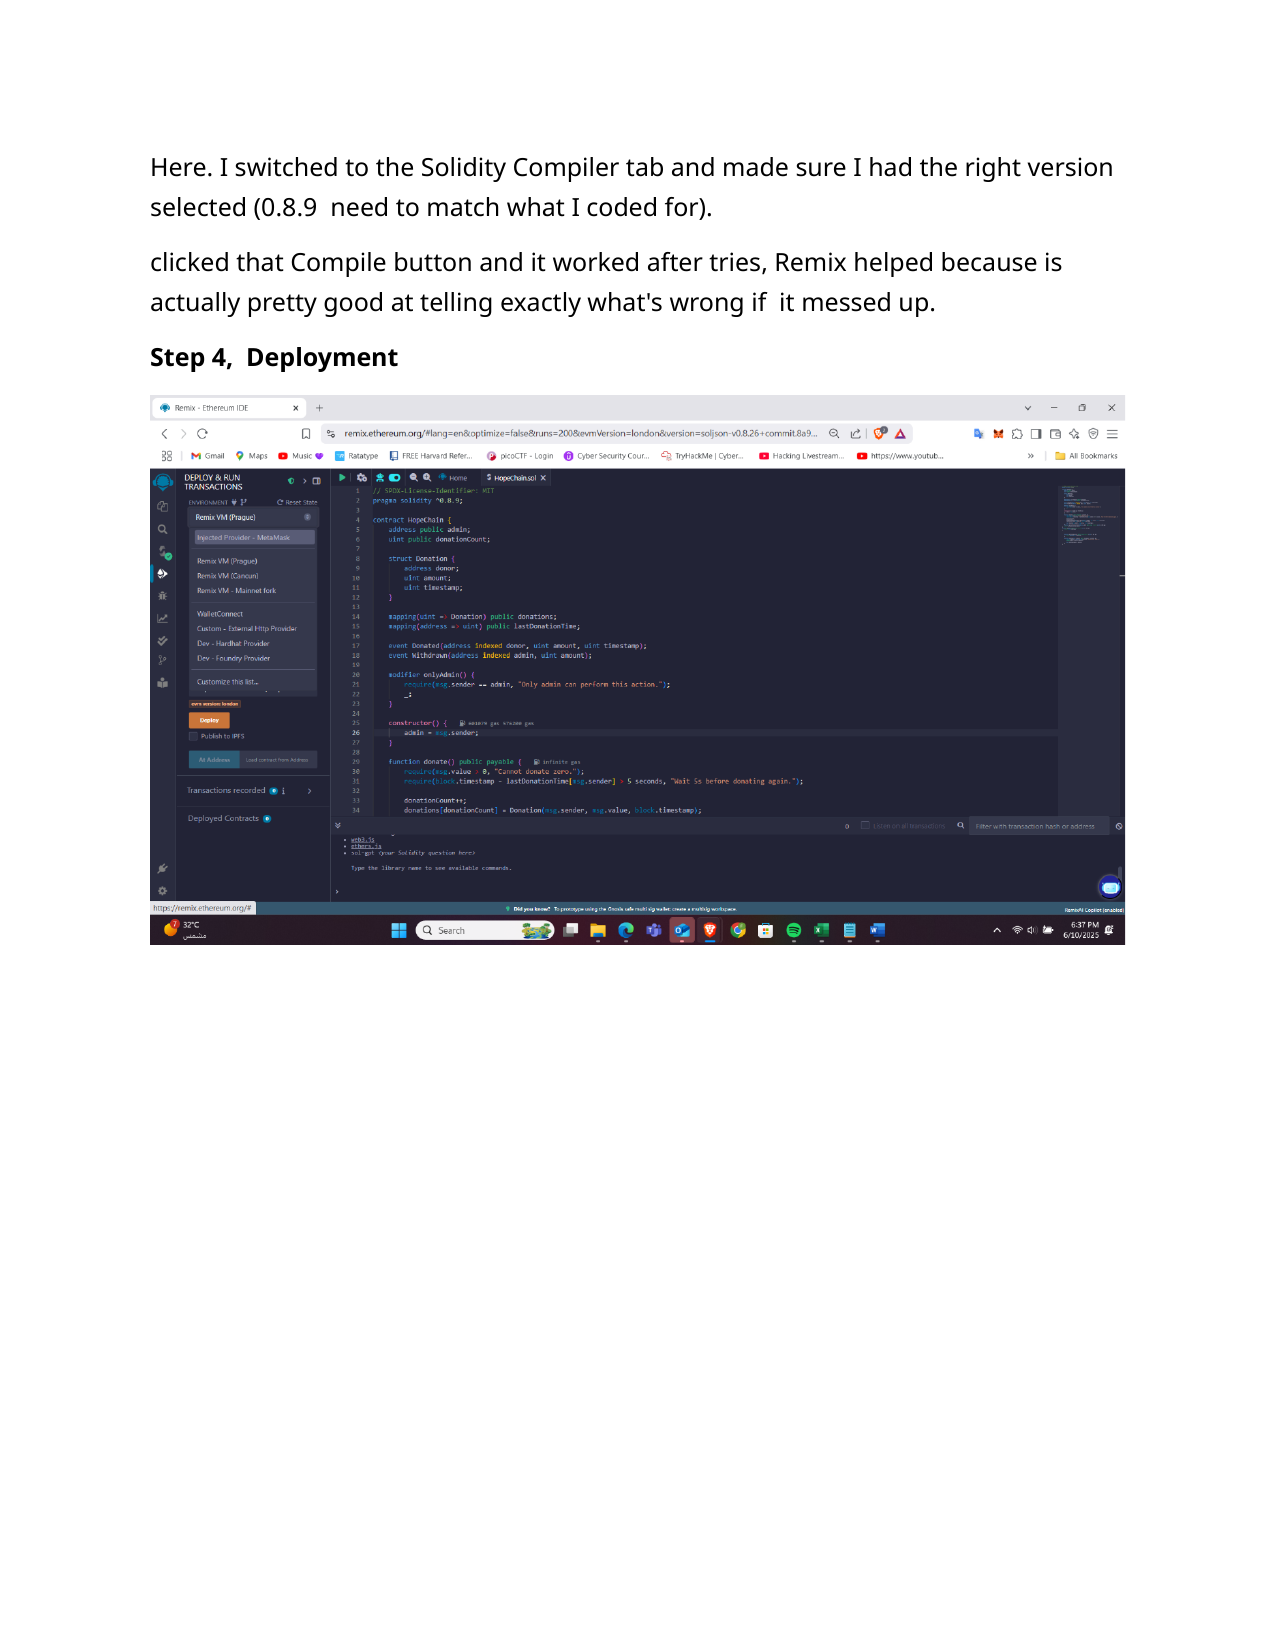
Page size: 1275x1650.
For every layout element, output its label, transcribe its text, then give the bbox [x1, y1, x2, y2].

text Here. I switched to the Solidity Compiler tab and made sure I had the right version selected (0.8.9 need to match what I coded for). [150, 150, 1125, 223]
picture [150, 395, 1125, 945]
text Step 4, Deployment [150, 340, 1125, 374]
text clicked that Compile button and it worked after tries, Remix helped because is actually pretty good at telling exactly what's wrong if it messed up. [150, 245, 1125, 318]
